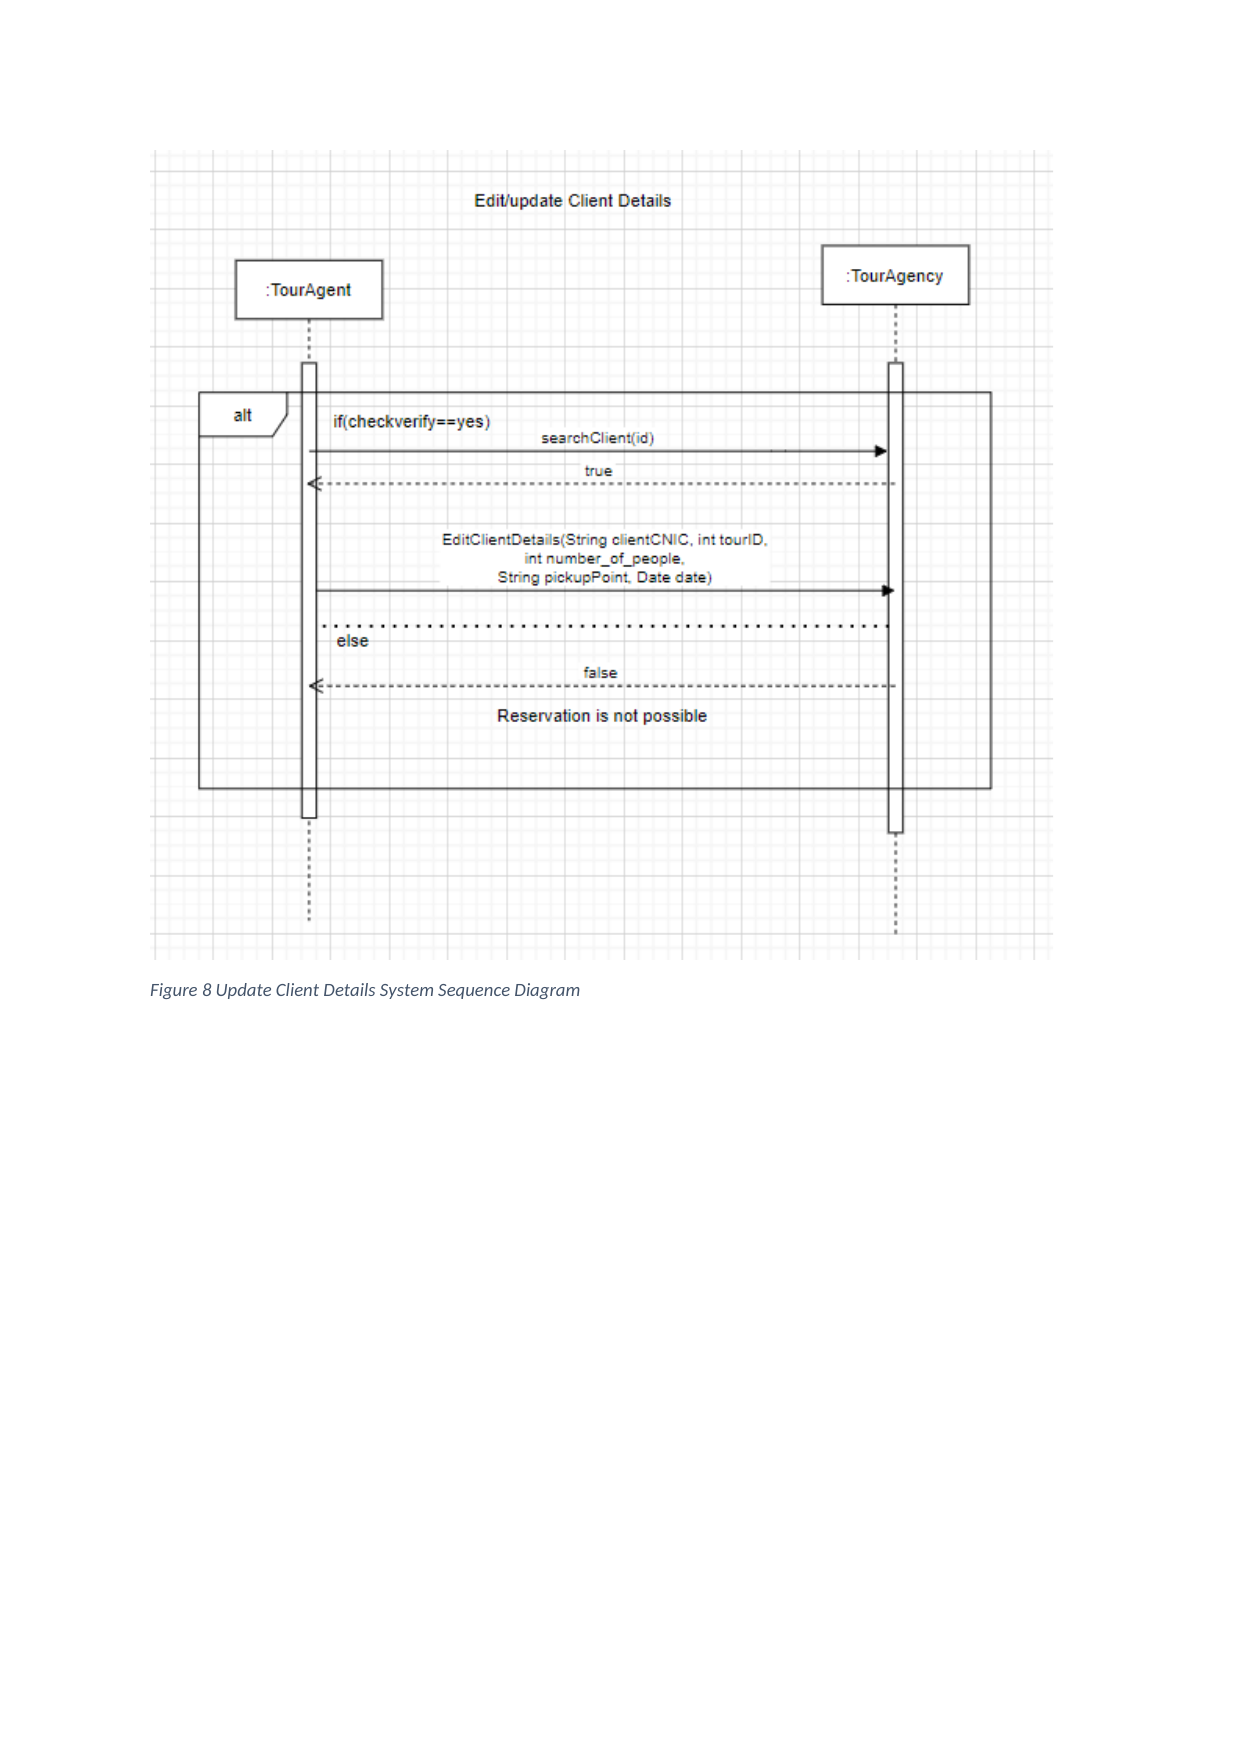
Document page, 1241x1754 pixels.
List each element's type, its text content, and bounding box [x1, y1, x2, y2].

picture [150, 150, 1054, 960]
